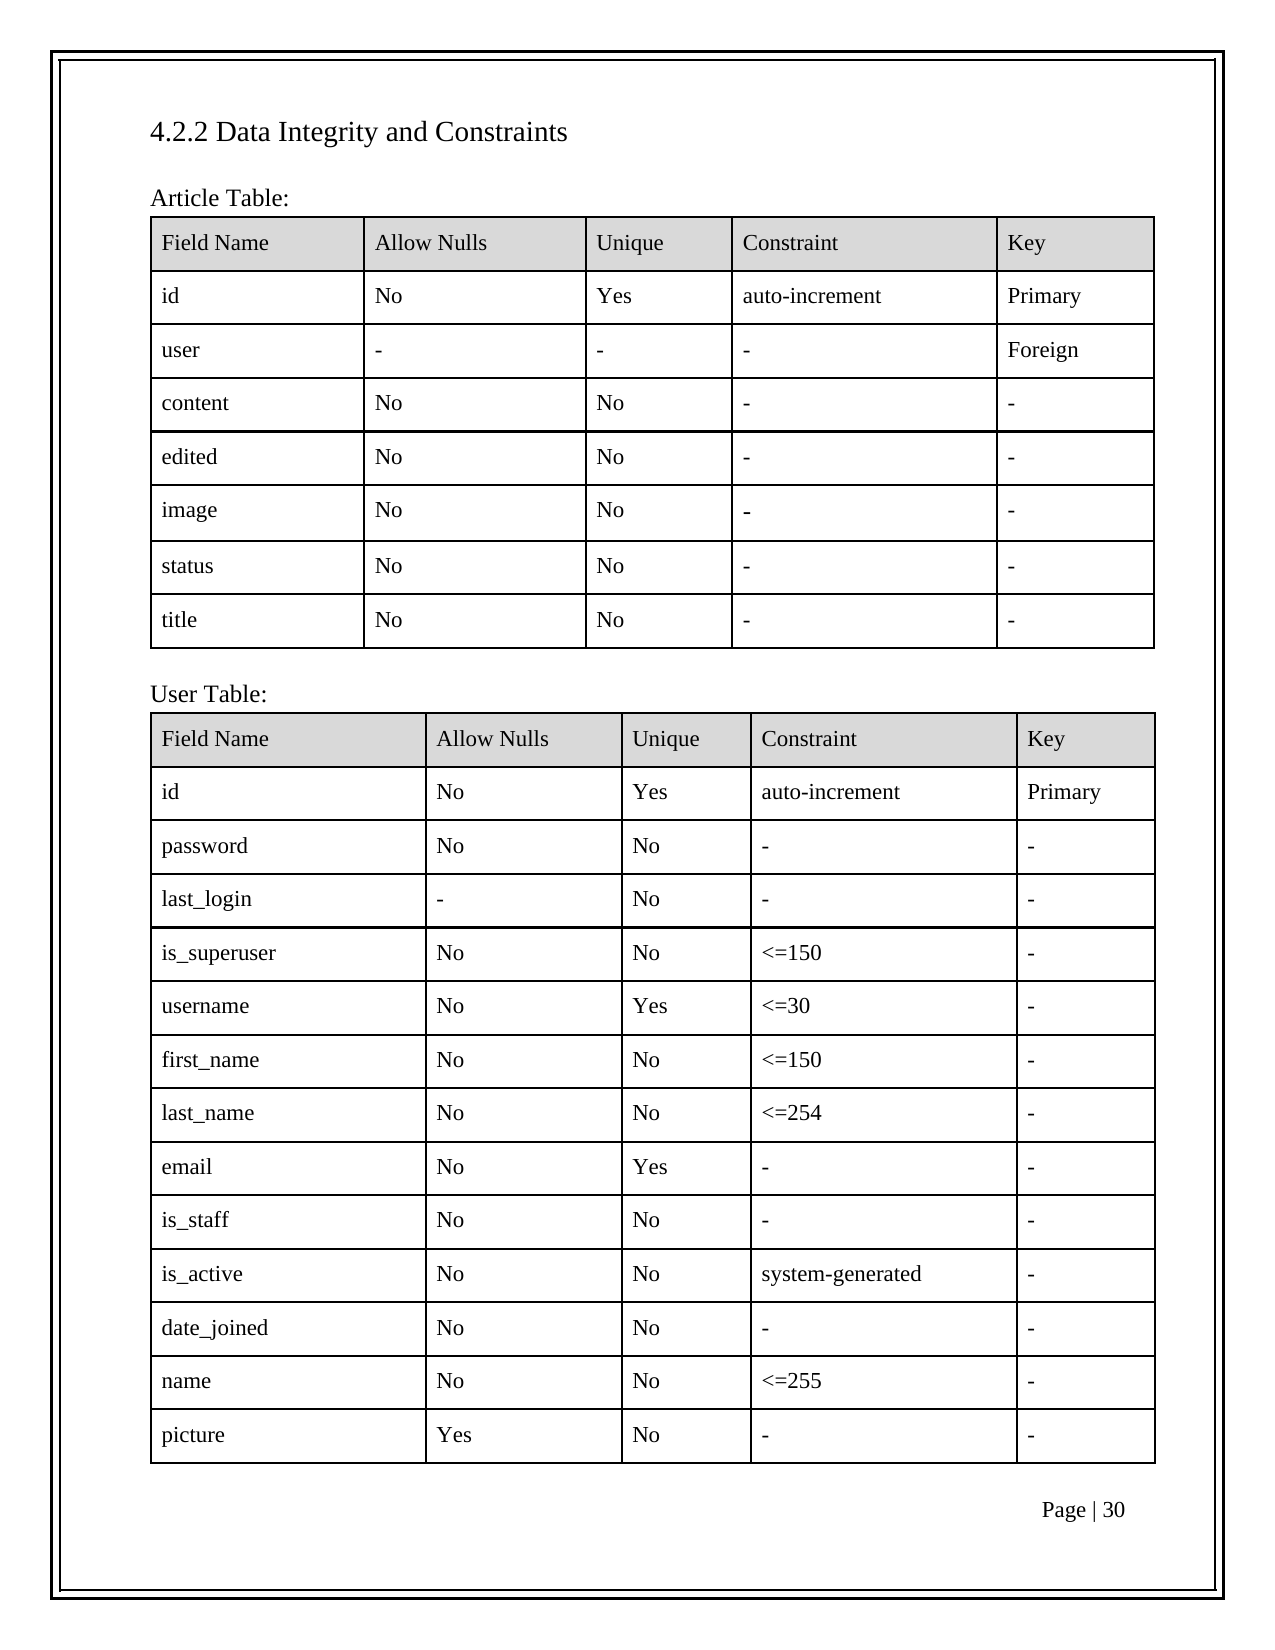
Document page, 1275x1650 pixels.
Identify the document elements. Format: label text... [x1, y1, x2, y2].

table_cell - [733, 433, 996, 484]
table_cell <=255 [752, 1357, 1016, 1408]
table_cell - [365, 325, 585, 377]
table_cell - [1018, 1303, 1154, 1355]
table_cell Yes [427, 1410, 621, 1462]
table_cell <=150 [752, 1036, 1016, 1087]
table_cell first_name [152, 1036, 425, 1087]
table_cell No [427, 1250, 621, 1301]
table_cell title [152, 595, 363, 647]
table_cell No [623, 821, 750, 873]
table_header Unique [623, 714, 750, 766]
table_cell edited [152, 433, 363, 484]
table_cell <=30 [752, 982, 1016, 1033]
table_cell No [427, 1143, 621, 1194]
table_cell No [623, 1357, 750, 1408]
table_cell - [752, 1303, 1016, 1355]
table_cell - [733, 325, 996, 377]
table_cell <=150 [752, 929, 1016, 980]
table_header Allow Nulls [365, 218, 585, 270]
table_cell No [587, 595, 731, 647]
table_cell - [1018, 821, 1154, 873]
table_cell No [623, 929, 750, 980]
table_cell id [152, 272, 363, 323]
table_cell username [152, 982, 425, 1033]
table_cell image [152, 486, 363, 540]
table_cell No [587, 433, 731, 484]
table_cell - [1018, 1250, 1154, 1301]
table_cell - [752, 821, 1016, 873]
table_cell - [998, 379, 1153, 430]
table_cell - [998, 595, 1153, 647]
table_cell No [365, 486, 585, 540]
table_cell No [427, 1196, 621, 1248]
table_cell No [623, 1089, 750, 1141]
table_cell - [752, 1196, 1016, 1248]
table_cell - [733, 595, 996, 647]
table_cell status [152, 542, 363, 593]
table_cell No [365, 272, 585, 323]
table_cell No [623, 1410, 750, 1462]
table_header Allow Nulls [427, 714, 621, 766]
table_cell user [152, 325, 363, 377]
table_cell - [1018, 982, 1154, 1033]
table_cell - [733, 542, 996, 593]
table_cell name [152, 1357, 425, 1408]
table_cell No [587, 486, 731, 540]
table_cell id [152, 768, 425, 819]
table_cell is_superuser [152, 929, 425, 980]
table_cell Yes [623, 768, 750, 819]
table_cell No [623, 875, 750, 926]
table_cell No [365, 542, 585, 593]
table_cell - [733, 379, 996, 430]
table_cell system-generated [752, 1250, 1016, 1301]
table_cell - [1018, 1196, 1154, 1248]
table_cell No [427, 768, 621, 819]
table_header Key [998, 218, 1153, 270]
table_cell picture [152, 1410, 425, 1462]
table_cell No [365, 379, 585, 430]
table_cell No [427, 1089, 621, 1141]
table_cell No [427, 821, 621, 873]
table_cell - [1018, 1410, 1154, 1462]
table_cell is_staff [152, 1196, 425, 1248]
table_cell email [152, 1143, 425, 1194]
table_cell - [427, 875, 621, 926]
table_cell content [152, 379, 363, 430]
text User Table: [150, 679, 1125, 708]
table_cell - [1018, 1036, 1154, 1087]
table_cell - [1018, 875, 1154, 926]
table_header Key [1018, 714, 1154, 766]
table_cell No [587, 542, 731, 593]
table_cell No [427, 1036, 621, 1087]
table_cell No [427, 1303, 621, 1355]
table_cell - [998, 542, 1153, 593]
table_cell is_active [152, 1250, 425, 1301]
table_cell - [1018, 1089, 1154, 1141]
table_cell auto-increment [752, 768, 1016, 819]
table_cell <=254 [752, 1089, 1016, 1141]
table_cell - [1018, 1143, 1154, 1194]
table_cell last_login [152, 875, 425, 926]
table_cell No [427, 1357, 621, 1408]
table_cell - [752, 1143, 1016, 1194]
table_cell Yes [623, 1143, 750, 1194]
table_cell - [752, 1410, 1016, 1462]
table_header Constraint [752, 714, 1016, 766]
table_cell date_joined [152, 1303, 425, 1355]
table_cell No [623, 1036, 750, 1087]
table_cell No [365, 595, 585, 647]
table_cell auto-increment [733, 272, 996, 323]
table_cell Yes [623, 982, 750, 1033]
table_header Constraint [733, 218, 996, 270]
table_cell No [365, 433, 585, 484]
table_cell No [623, 1196, 750, 1248]
table_header Field Name [152, 218, 363, 270]
text Article Table: [150, 183, 1125, 212]
table_cell password [152, 821, 425, 873]
table_cell last_name [152, 1089, 425, 1141]
table_header Unique [587, 218, 731, 270]
table_cell No [623, 1250, 750, 1301]
table_header Field Name [152, 714, 425, 766]
table_cell - [1018, 929, 1154, 980]
table_cell - [587, 325, 731, 377]
table_cell No [587, 379, 731, 430]
table_cell - [733, 486, 996, 540]
subtitle 4.2.2 Data Integrity and Constraints [150, 114, 1125, 148]
table_cell No [427, 982, 621, 1033]
table_cell - [998, 486, 1153, 540]
table_cell Primary [1018, 768, 1154, 819]
table_cell No [427, 929, 621, 980]
table_cell - [752, 875, 1016, 926]
table_cell - [1018, 1357, 1154, 1408]
table_cell Foreign [998, 325, 1153, 377]
table_cell Primary [998, 272, 1153, 323]
table_cell - [998, 433, 1153, 484]
table_cell No [623, 1303, 750, 1355]
table_cell Yes [587, 272, 731, 323]
